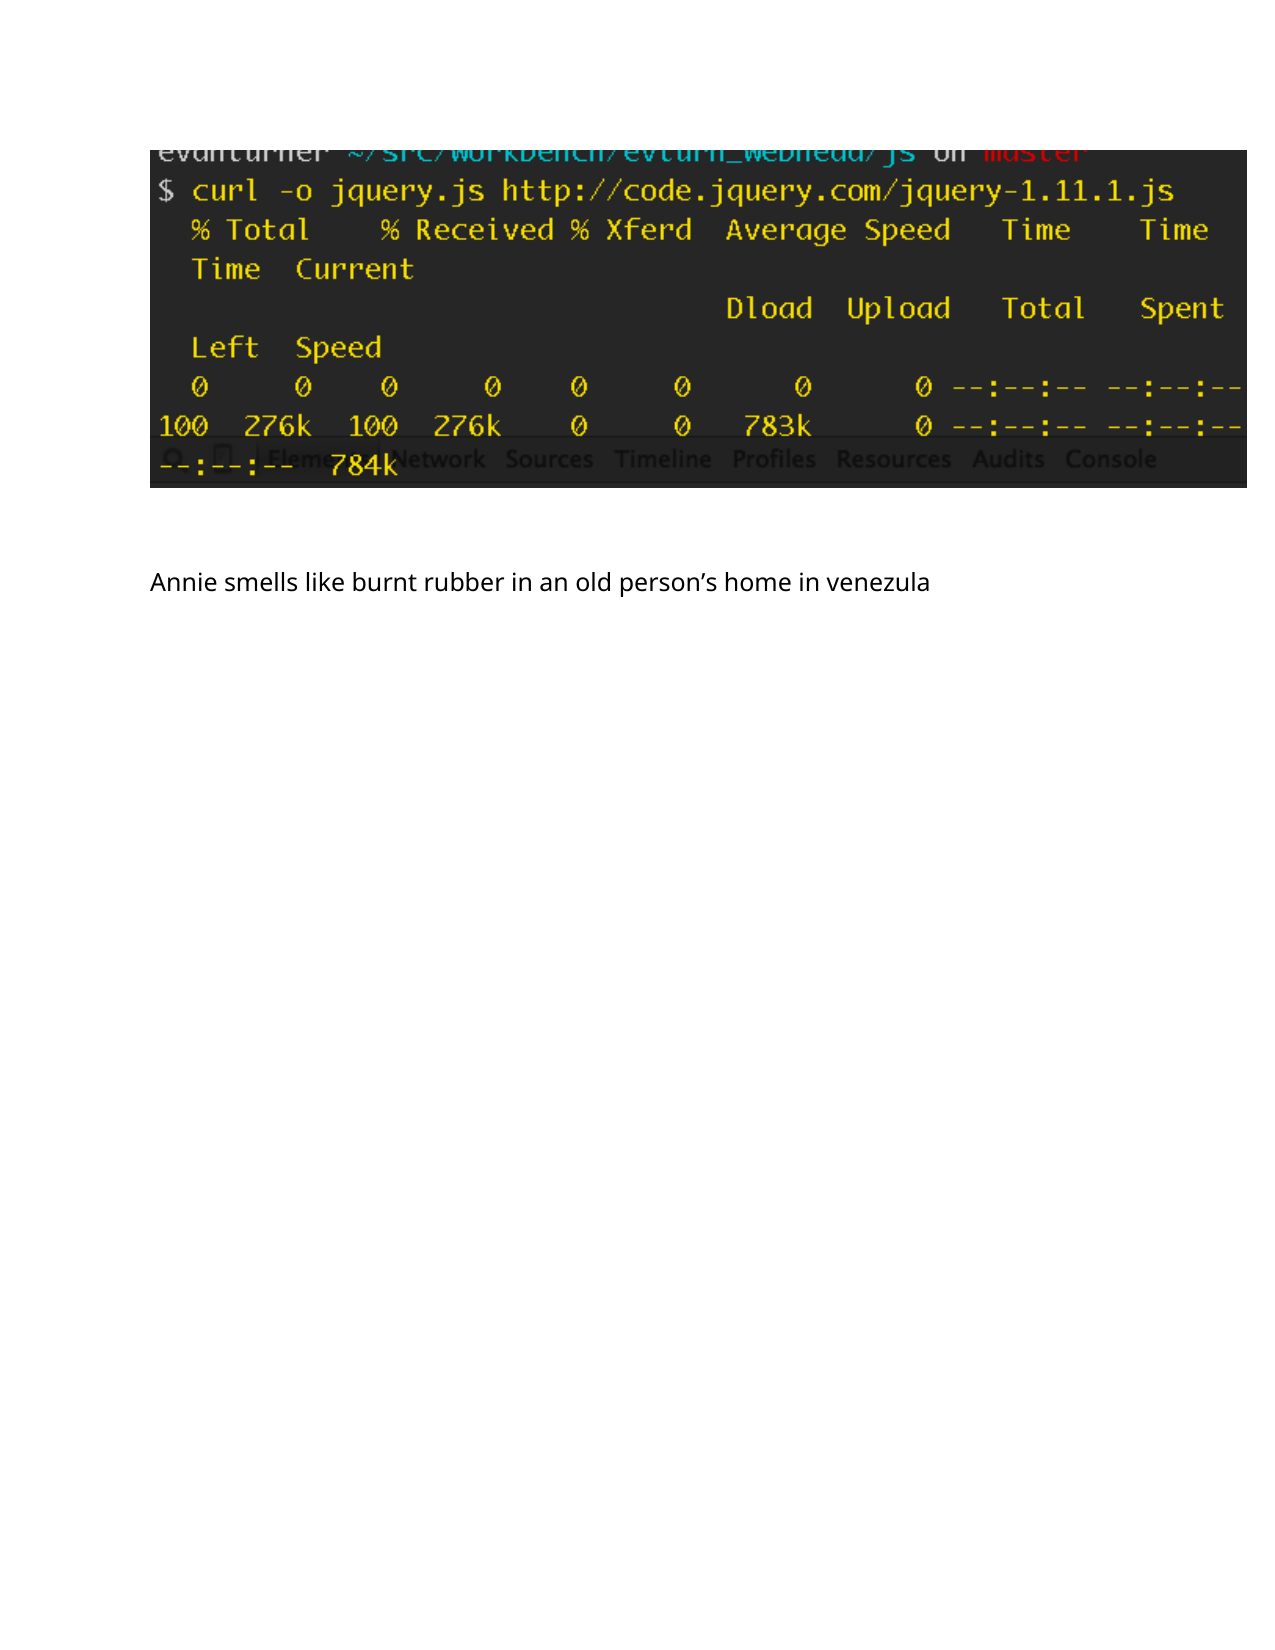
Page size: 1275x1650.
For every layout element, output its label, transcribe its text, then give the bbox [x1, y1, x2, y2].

picture [150, 150, 1247, 488]
list Annie smells like burnt rubber in an old person’s home in venezula [150, 562, 1125, 600]
